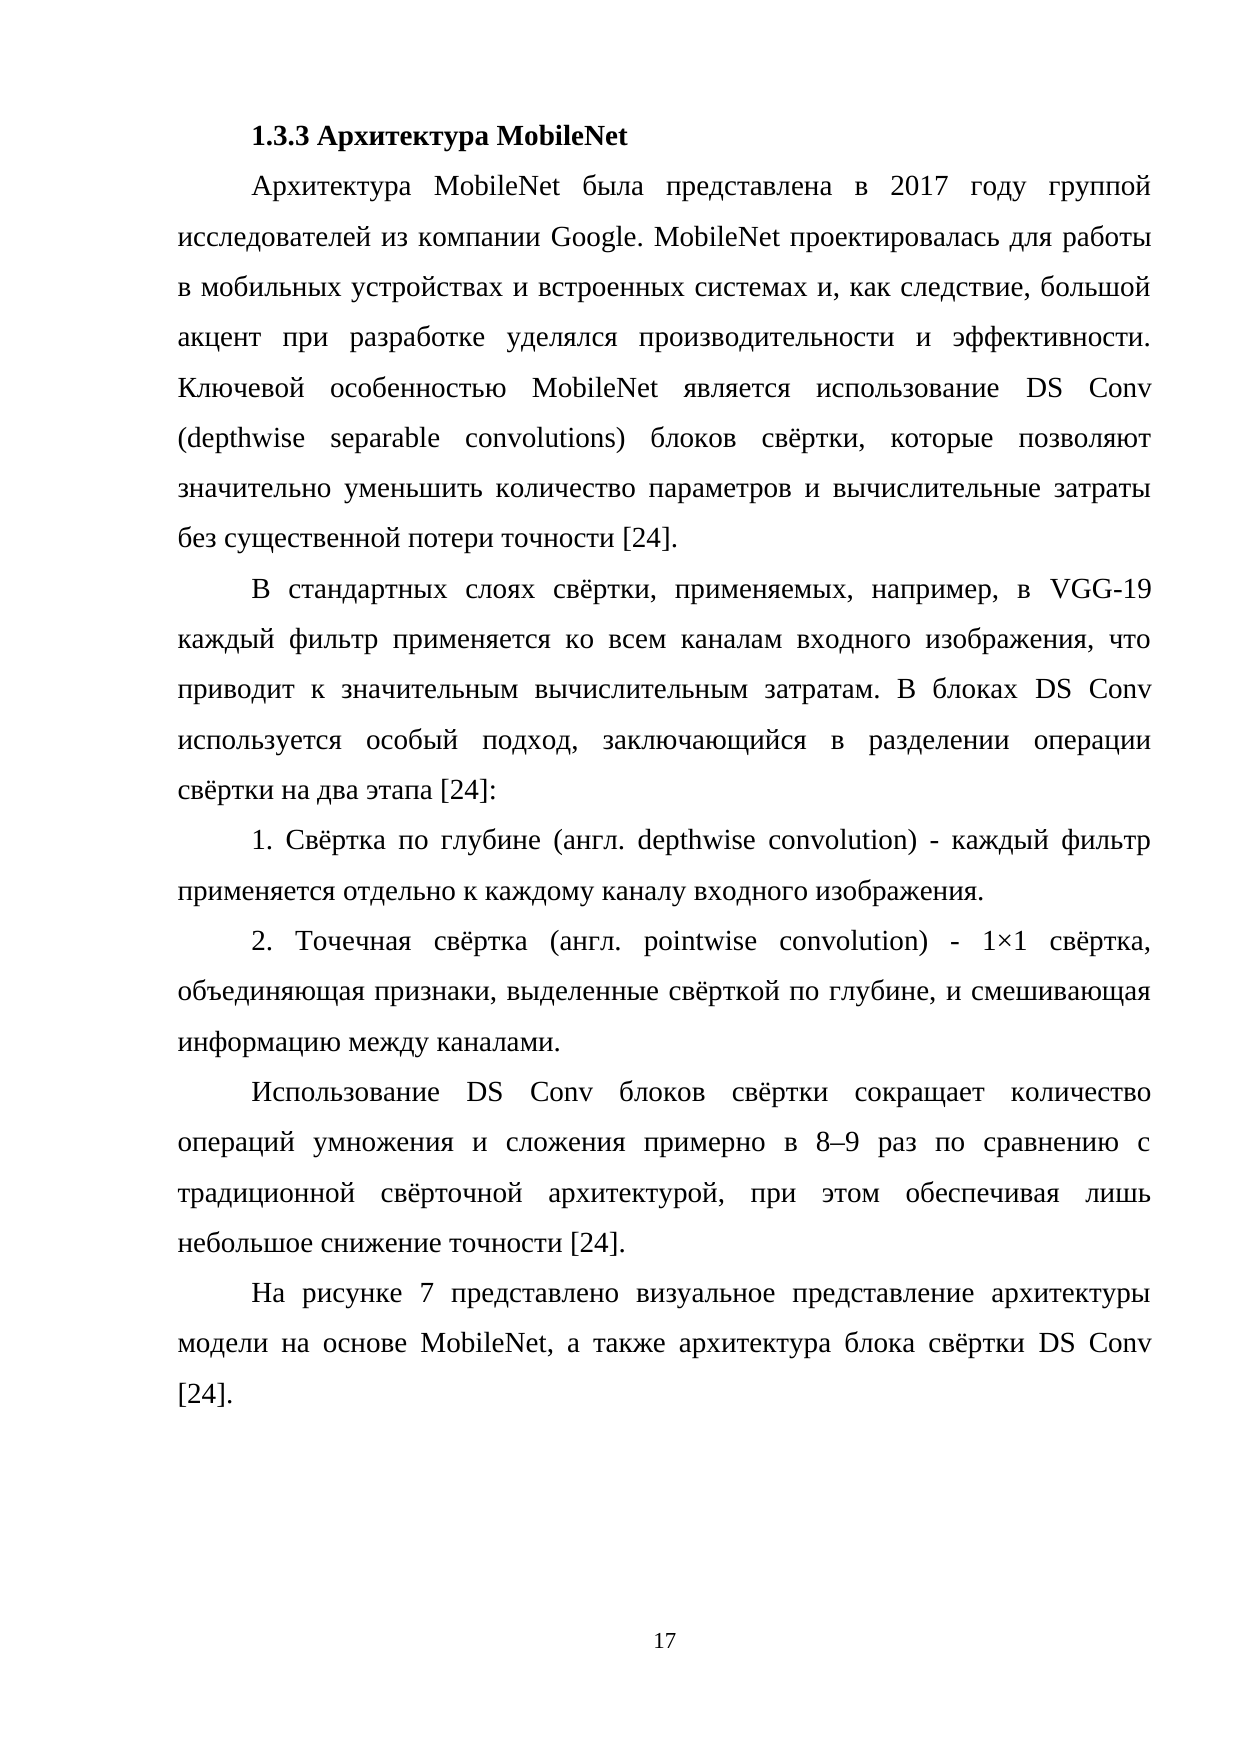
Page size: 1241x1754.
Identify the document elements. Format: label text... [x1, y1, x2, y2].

text На рисунке 7 представлено визуальное представление архитектуры модели на основе MobileNet, а также архитектура блока свёртки DS Conv [24]. [177, 1275, 1152, 1409]
text Использование DS Conv блоков свёртки сокращает количество операций умножения и сложения примерно в 8–9 раз по сравнению с традиционной свёрточной архитектурой, при этом обеспечивая лишь небольшое снижение точности [24]. [177, 1074, 1152, 1258]
text 1. Cвёртка по глубине (англ. depthwise convolution) - каждый фильтр применяется отдельно к каждому каналу входного изображения. [177, 822, 1152, 906]
text 2. Точечная свёртка (англ. pointwise convolution) - 1×1 свёртка, объединяющая признаки, выделенные свёрткой по глубине, и смешивающая информацию между каналами. [177, 923, 1152, 1057]
text В стандартных слоях свёртки, применяемых, например, в VGG-19 каждый фильтр применяется ко всем каналам входного изображения, что приводит к значительным вычислительным затратам. В блоках DS Conv используется особый подход, заключающийся в разделении операции свёртки на два этапа [24]: [177, 571, 1152, 806]
text 1.3.3 Архитектура MobileNet [177, 118, 1152, 152]
text Архитектура MobileNet была представлена в 2017 году группой исследователей из компании Google. MobileNet проектировалась для работы в мобильных устройствах и встроенных системах и, как следствие, большой акцент при разработке уделялся производительности и эффективности. Ключевой особенностью MobileNet является использование DS Conv (depthwise separable convolutions) блоков свёртки, которые позволяют значительно уменьшить количество параметров и вычислительные затраты без существенной потери точности [24]. [177, 168, 1152, 554]
